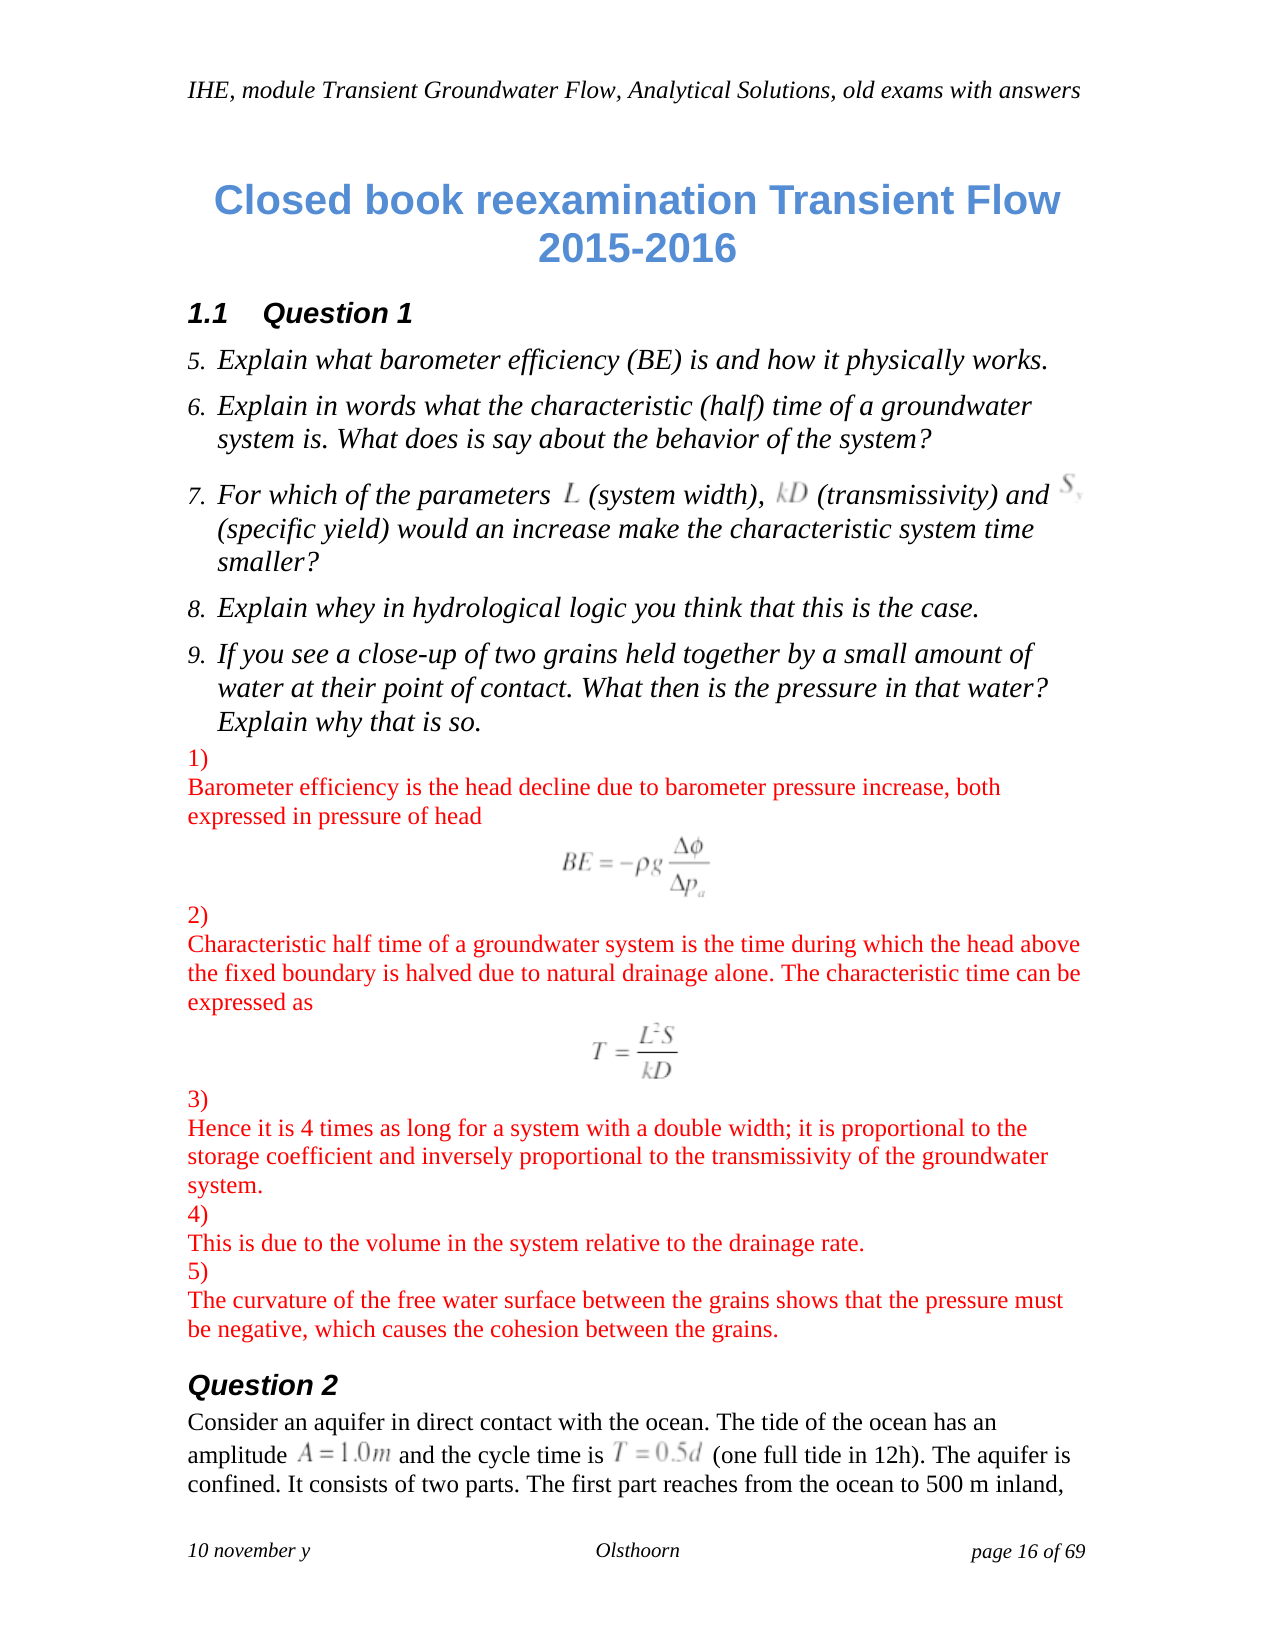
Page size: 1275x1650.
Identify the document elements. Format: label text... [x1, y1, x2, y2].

text 4) [187, 1199, 1087, 1228]
list If you see a close-up of two grains held together by a small amount of water at their point of contact. What then is the pressure in that water? Explain why that is so. [187, 637, 1087, 737]
subtitle Closed book reexamination Transient Flow 2015-2016 [187, 175, 1087, 271]
text This is due to the volume in the system relative to the drainage rate. [187, 1228, 1087, 1256]
subtitle Question 2 [187, 1368, 1087, 1401]
list For which of the parameters (system width), (transmissivity) and (specific yield) would an increase make the characteristic system time smaller? [187, 467, 1087, 578]
text Characteristic half time of a groundwater system is the time during which the head above the fixed boundary is halved due to natural drainage alone. The characteristic time can be expressed as [187, 929, 1087, 1016]
text 5) [187, 1256, 1087, 1285]
text The curvature of the free water surface between the grains shows that the pressure must be negative, which causes the cohesion between the grains. [187, 1285, 1087, 1343]
list Explain whey in hydrological logic you think that this is the case. [187, 591, 1087, 624]
text Hence it is 4 times as long for a system with a double width; it is proportional to the storage coefficient and inversely proportional to the transmissivity of the groundwater system. [187, 1113, 1087, 1199]
list Explain in words what the characteristic (half) time of a groundwater system is. What does is say about the behavior of the system? [187, 388, 1087, 455]
text 2) [187, 901, 1087, 929]
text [187, 1407, 1087, 1498]
subtitle Question 1 [187, 296, 1087, 329]
text Barometer efficiency is the head decline due to barometer pressure increase, both expressed in pressure of head [187, 772, 1087, 830]
list Explain what barometer efficiency (BE) is and how it physically works. [187, 342, 1087, 375]
text 3) [187, 1084, 1087, 1113]
text 1) [187, 743, 1087, 772]
